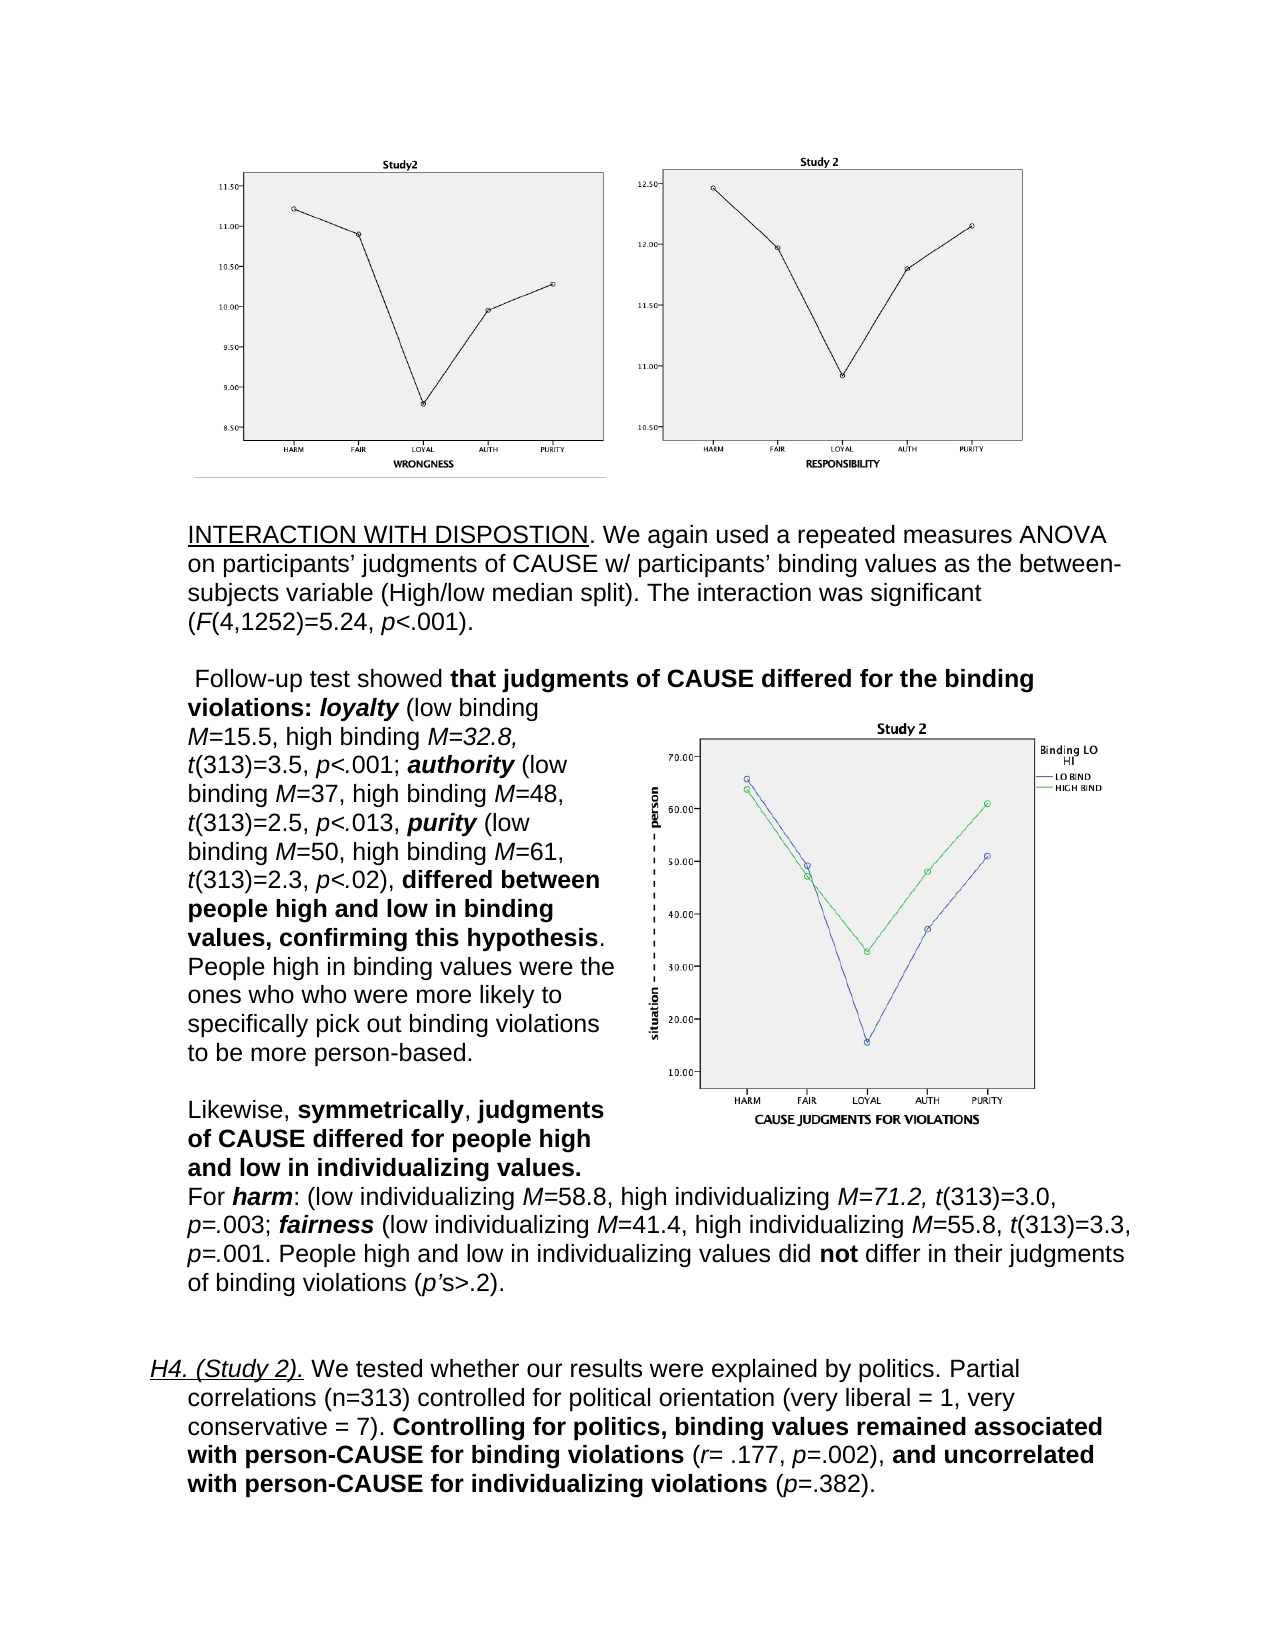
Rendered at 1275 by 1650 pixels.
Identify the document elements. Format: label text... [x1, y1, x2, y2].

picture [635, 712, 1167, 1156]
text Likewise, symmetrically, judgments of CAUSE differed for people high and low in individualizing values. For harm: (low individualizing M=58.8, high individualizing M=71.2, t(313)=3.0, p=.003; fairness (low individualizing M=41.4, high individualizing M=55.8, t(313)=3.3, p=.001. People high and low in individualizing values did not differ in their judgments of binding violations (p’s>.2). [187, 1095, 1134, 1297]
text H4. (Study 2). We tested whether our results were explained by politics. Partial correlations (n=313) controlled for political orientation (very liberal = 1, very conservative = 7). Controlling for politics, binding values remained associated with person-CAUSE for binding violations (r= .177, p=.002), and uncorrelated with person-CAUSE for individualizing violations (p=.382). [150, 1354, 1134, 1498]
text INTERACTION WITH DISPOSTION. We again used a repeated measures ANOVA on participants’ judgments of CAUSE w/ participants’ binding values as the between-subjects variable (High/low median split). The interaction was significant (F(4,1252)=5.24, p<.001). [187, 520, 1134, 635]
text Follow-up test showed that judgments of CAUSE differed for the binding violations: loyalty (low binding M=15.5, high binding M=32.8, t(313)=3.5, p<.001; authority (low binding M=37, high binding M=48, t(313)=2.5, p<.013, purity (low binding M=50, high binding M=61, t(313)=2.3, p<.02), differed between people high and low in binding values, confirming this hypothesis. People high in binding values were the ones who who were more likely to specifically pick out binding violations to be more person-based. [187, 664, 1134, 1067]
picture [612, 150, 1026, 492]
picture [193, 152, 607, 492]
